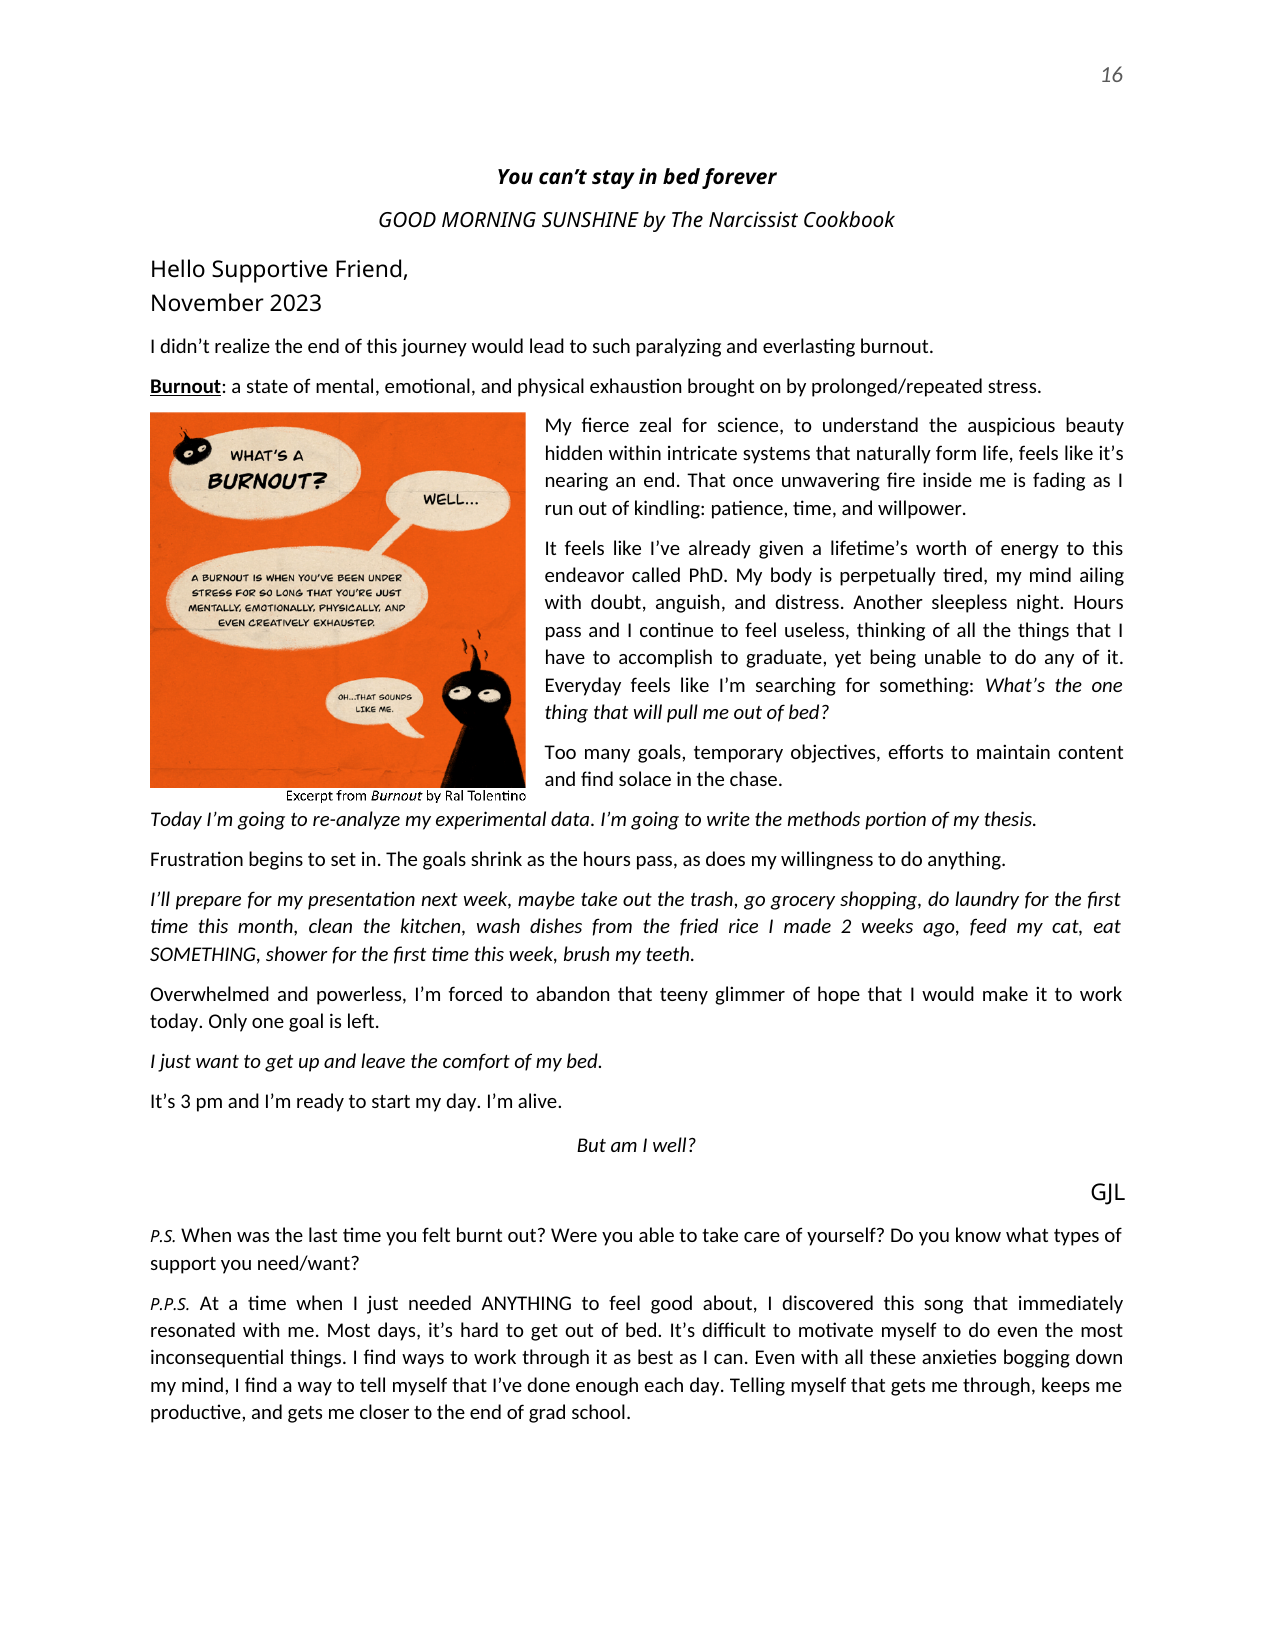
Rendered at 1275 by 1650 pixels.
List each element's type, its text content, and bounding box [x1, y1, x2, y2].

text It’s 3 pm and I’m ready to start my day. I’m alive. [150, 1088, 1125, 1113]
text Hello Supportive Friend, November 2023 [150, 253, 1125, 318]
text GJL [150, 1176, 1125, 1207]
text I’ll prepare for my presentation next week, maybe take out the trash, go grocery shopping, do laundry for the first time this month, clean the kitchen, wash dishes from the fried rice I made 2 weeks ago, feed my cat, eat SOMETHING, shower for the first time this week, brush my teeth. [150, 886, 1125, 966]
text Too many goals, temporary objectives, efforts to maintain content and find solace in the chase. [526, 739, 1125, 792]
text I just want to get up and leave the comfort of my bed. [150, 1048, 1125, 1073]
text But am I well? [150, 1132, 1125, 1157]
text Today I’m going to re-analyze my experimental data. I’m going to write the methods portion of my thesis. [150, 806, 1125, 832]
text Frustration begins to set in. The goals shrink as the hours pass, as does my willingness to do anything. [150, 846, 1125, 872]
text My fierce zeal for science, to understand the auspicious beauty hidden within intricate systems that naturally form life, feels like it’s nearing an end. That once unwavering fire inside me is fading as I run out of kindling: patience, time, and willpower. [526, 413, 1125, 520]
picture [150, 412, 526, 803]
text Burnout: a state of mental, emotional, and physical exhaustion brought on by prolonged/repeated stress. [150, 373, 1125, 398]
text You can’t stay in bed forever [150, 162, 1125, 191]
text It feels like I’ve already given a lifetime’s worth of energy to this endeavor called PhD. My body is perpetually tired, my mind ailing with doubt, anguish, and distress. Another sleepless night. Hours pass and I continue to feel useless, thinking of all the things that I have to accomplish to graduate, yet being unable to do any of it. Everyday feels like I’m searching for something: What’s the one thing that will pull me out of bed? [526, 535, 1125, 724]
text P.P.S. At a time when I just needed ANYTHING to feel good about, I discovered this song that immediately resonated with me. Most days, it’s hard to get out of bed. It’s difficult to motivate myself to do even the most inconsequential things. I find ways to work through it as best as I can. Even with all these anxieties bogging down my mind, I find a way to tell myself that I’ve done enough each day. Telling myself that gets me through, keeps me productive, and gets me closer to the end of grad school. [150, 1290, 1125, 1425]
text Overwhelmed and powerless, I’m forced to abandon that teeny glimmer of hope that I would make it to work today. Only one goal is left. [150, 981, 1125, 1034]
text I didn’t realize the end of this journey would lead to such paralyzing and everlasting burnout. [150, 333, 1125, 358]
text GOOD MORNING SUNSHINE by The Narcissist Cookbook [150, 206, 1125, 234]
text P.S. When was the last time you felt burnt out? Were you able to take care of yourself? Do you know what types of support you need/want? [150, 1222, 1125, 1275]
